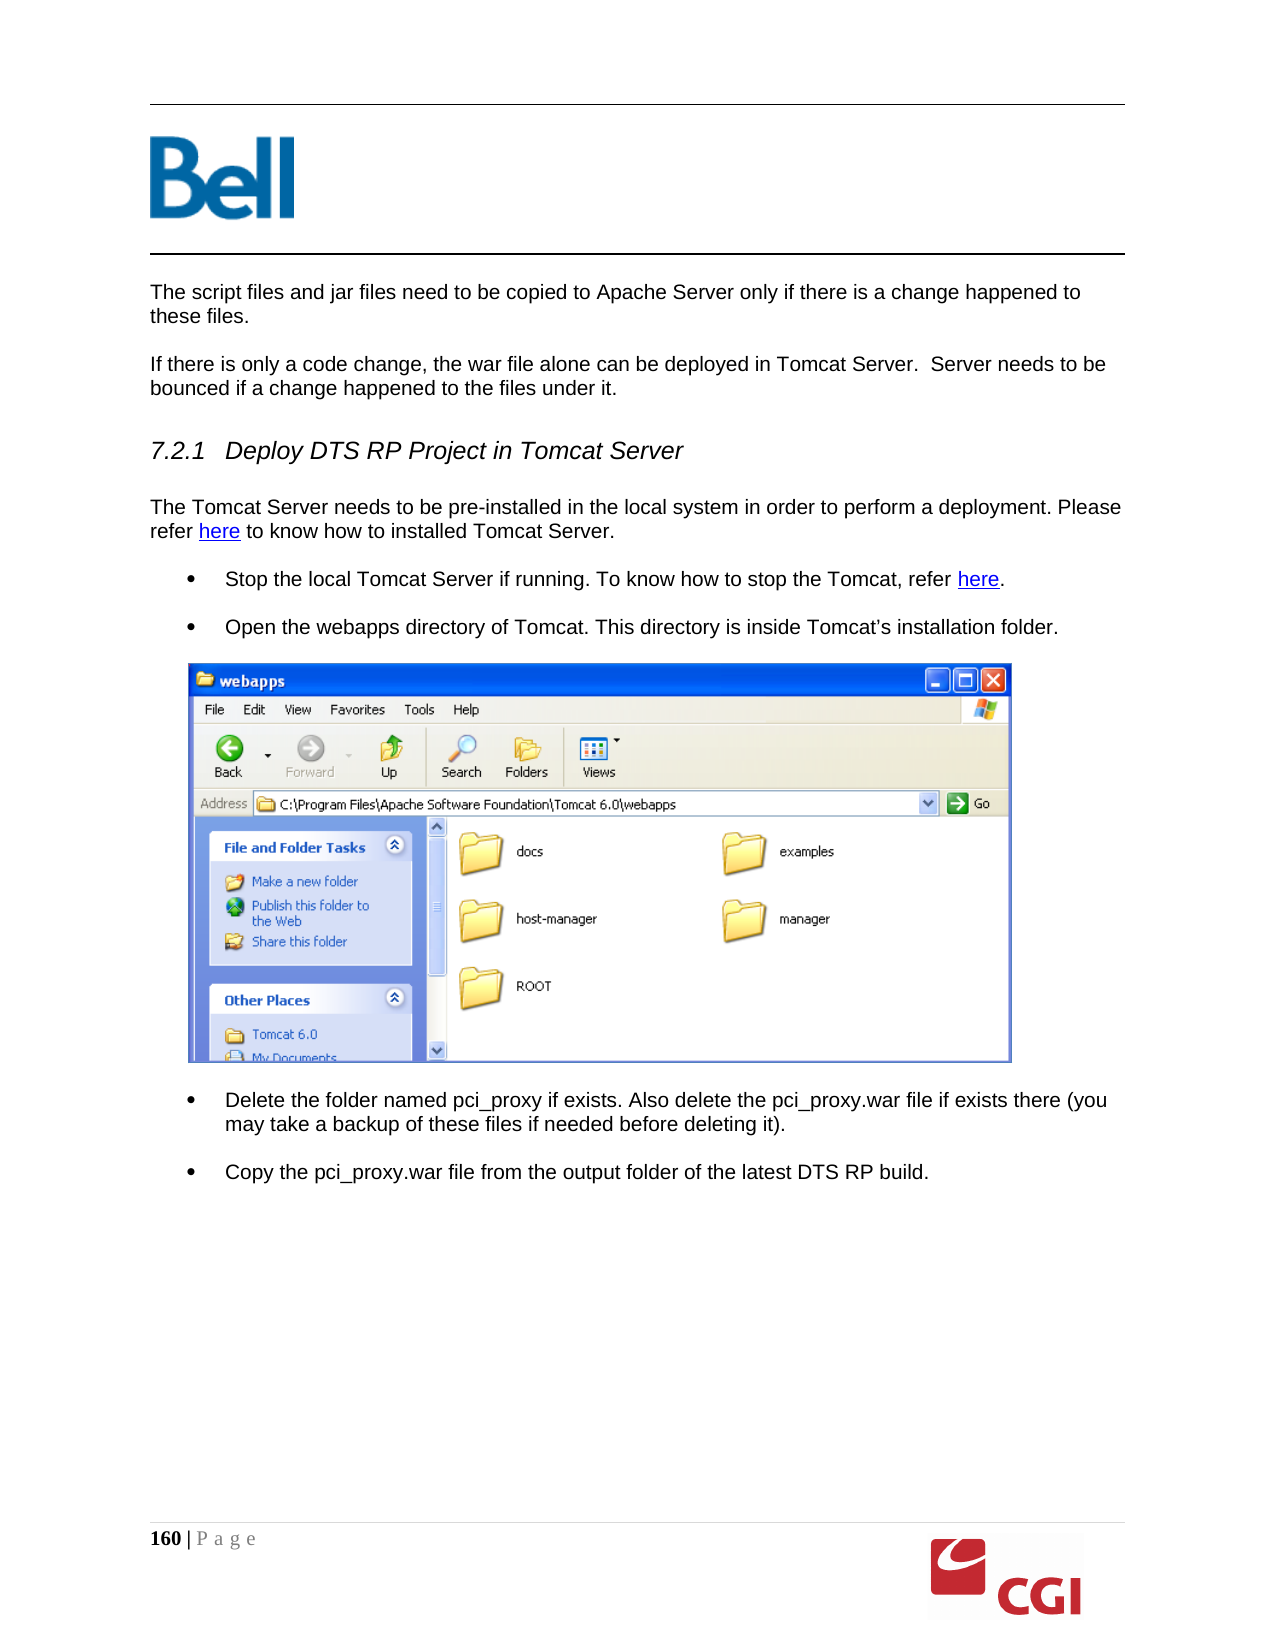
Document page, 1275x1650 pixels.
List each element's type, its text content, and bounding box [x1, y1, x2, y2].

picture [927, 1533, 1084, 1620]
list Stop the local Tomcat Server if running. To know how to stop the Tomcat, refer here. [187, 567, 1125, 591]
picture [150, 136, 294, 222]
list Copy the pci_proxy.war file from the output folder of the latest DTS RP build. [187, 1159, 1125, 1183]
text The Tomcat Server needs to be pre-installed in the local system in order to perform a deployment. Please refer here to know how to installed Tomcat Server. [150, 495, 1125, 543]
subtitle Deploy DTS RP Project in Tomcat Server [150, 436, 1125, 464]
list Delete the folder named pci_proxy if exists. Also delete the pci_proxy.war file if exists there (you may take a backup of these files if needed before deleting it). [187, 1087, 1125, 1136]
text If there is only a code change, the war file alone can be deployed in Tomcat Server. Server needs to be bounced if a change happened to the files under it. [150, 351, 1125, 399]
list Open the webapps directory of Tomcat. This directory is inside Tomcat’s installation folder. [187, 614, 1125, 639]
text The script files and jar files need to be copied to Apache Server only if there is a change happened to these files. [150, 279, 1125, 327]
picture [189, 664, 1011, 1062]
